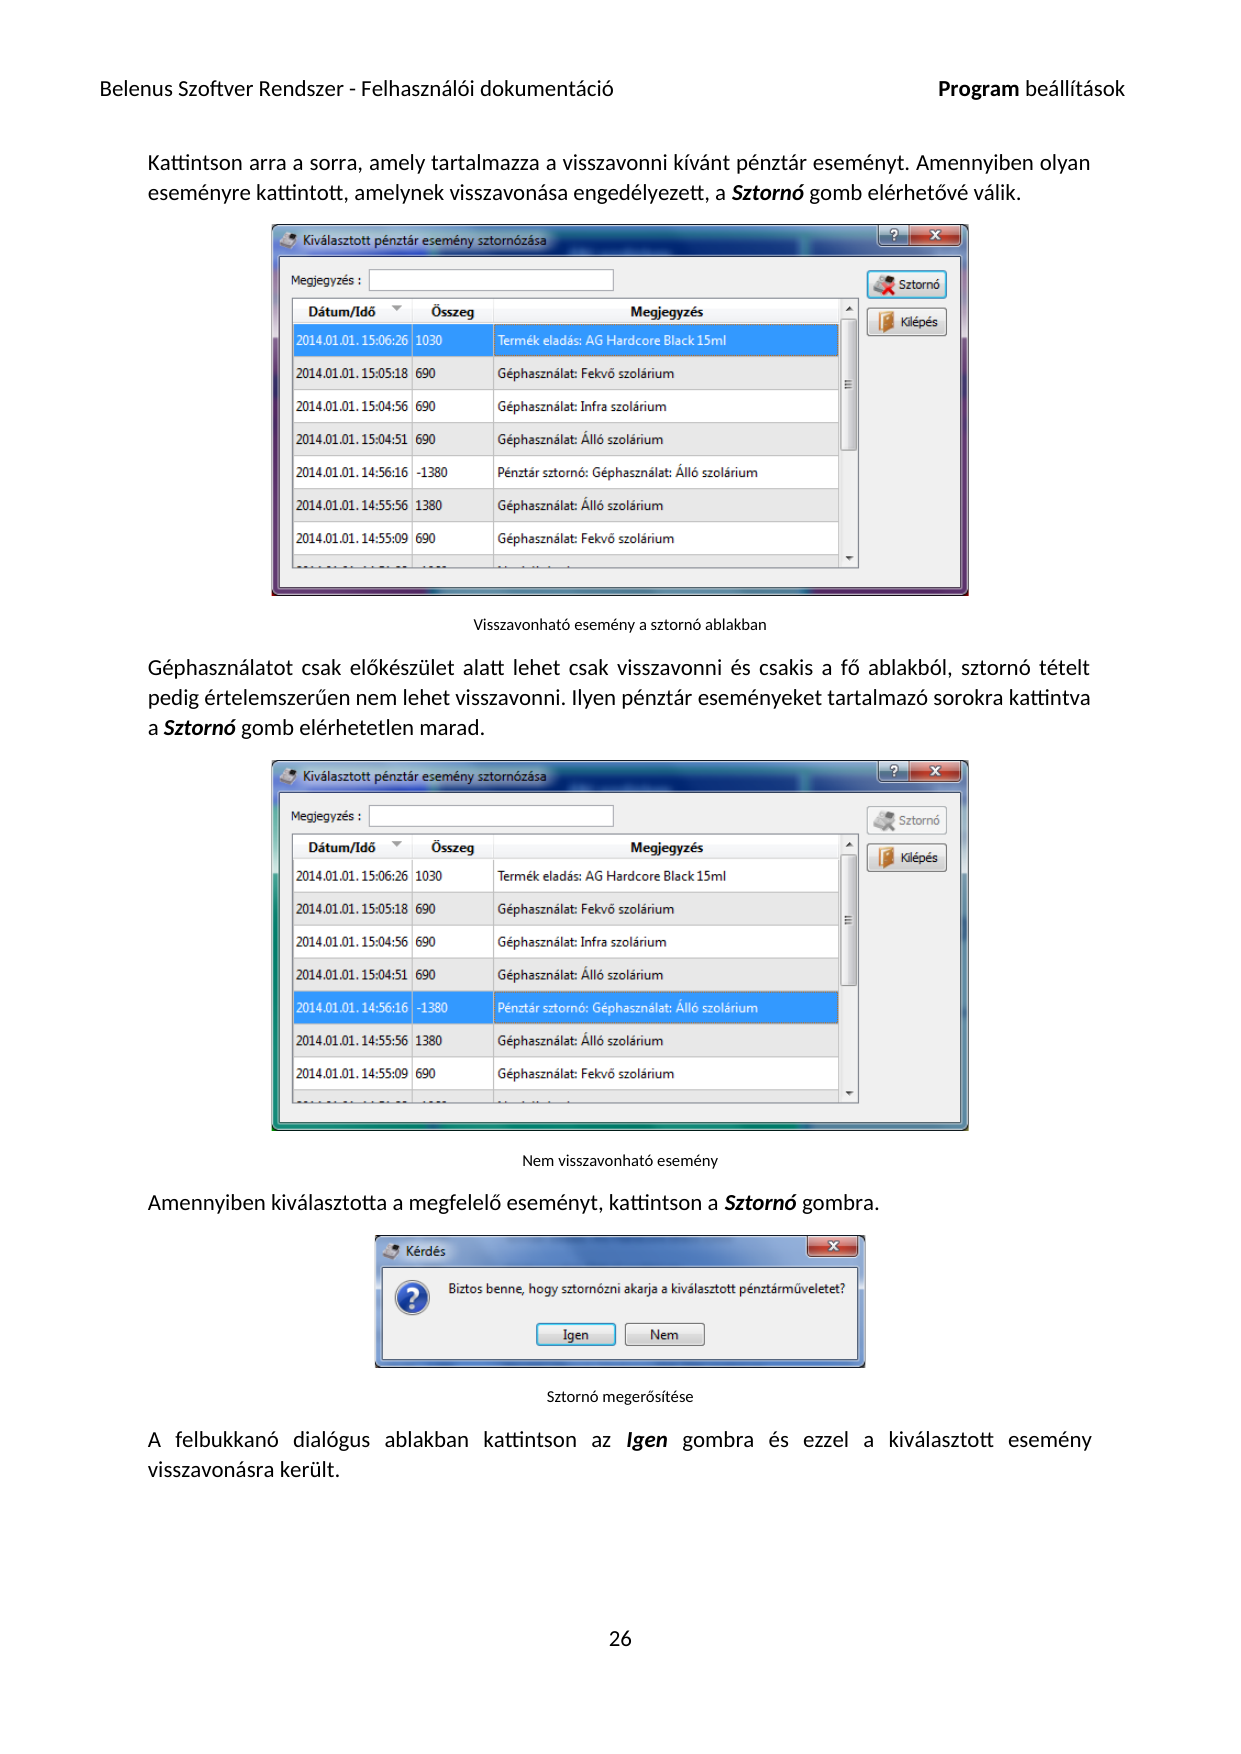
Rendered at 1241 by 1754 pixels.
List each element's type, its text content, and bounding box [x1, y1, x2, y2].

picture [374, 1235, 866, 1368]
text A felbukkanó dialógus ablakban kattintson az Igen gombra és ezzel a kiválasztott esemény visszavonásra került. [148, 1425, 1093, 1483]
text Visszavonható esemény a sztornó ablakban [148, 614, 1093, 635]
text Kattintson arra a sorra, amely tartalmazza a visszavonni kívánt pénztár eseményt. Amennyiben olyan eseményre kattintott, amelynek visszavonása engedélyezett, a Sztornó gomb elérhetővé válik. [148, 148, 1093, 206]
text Nem visszavonható esemény [148, 1150, 1093, 1170]
picture [271, 760, 969, 1131]
text Géphasználatot csak előkészület alatt lehet csak visszavonni és csakis a fő ablakból, sztornó tételt pedig értelemszerűen nem lehet visszavonni. Ilyen pénztár eseményeket tartalmazó sorokra kattintva a Sztornó gomb elérhetetlen marad. [148, 653, 1093, 741]
picture [271, 224, 969, 596]
text Sztornó megerősítése [148, 1386, 1093, 1407]
text Amennyiben kiválasztotta a megfelelő eseményt, kattintson a Sztornó gombra. [148, 1188, 1093, 1216]
